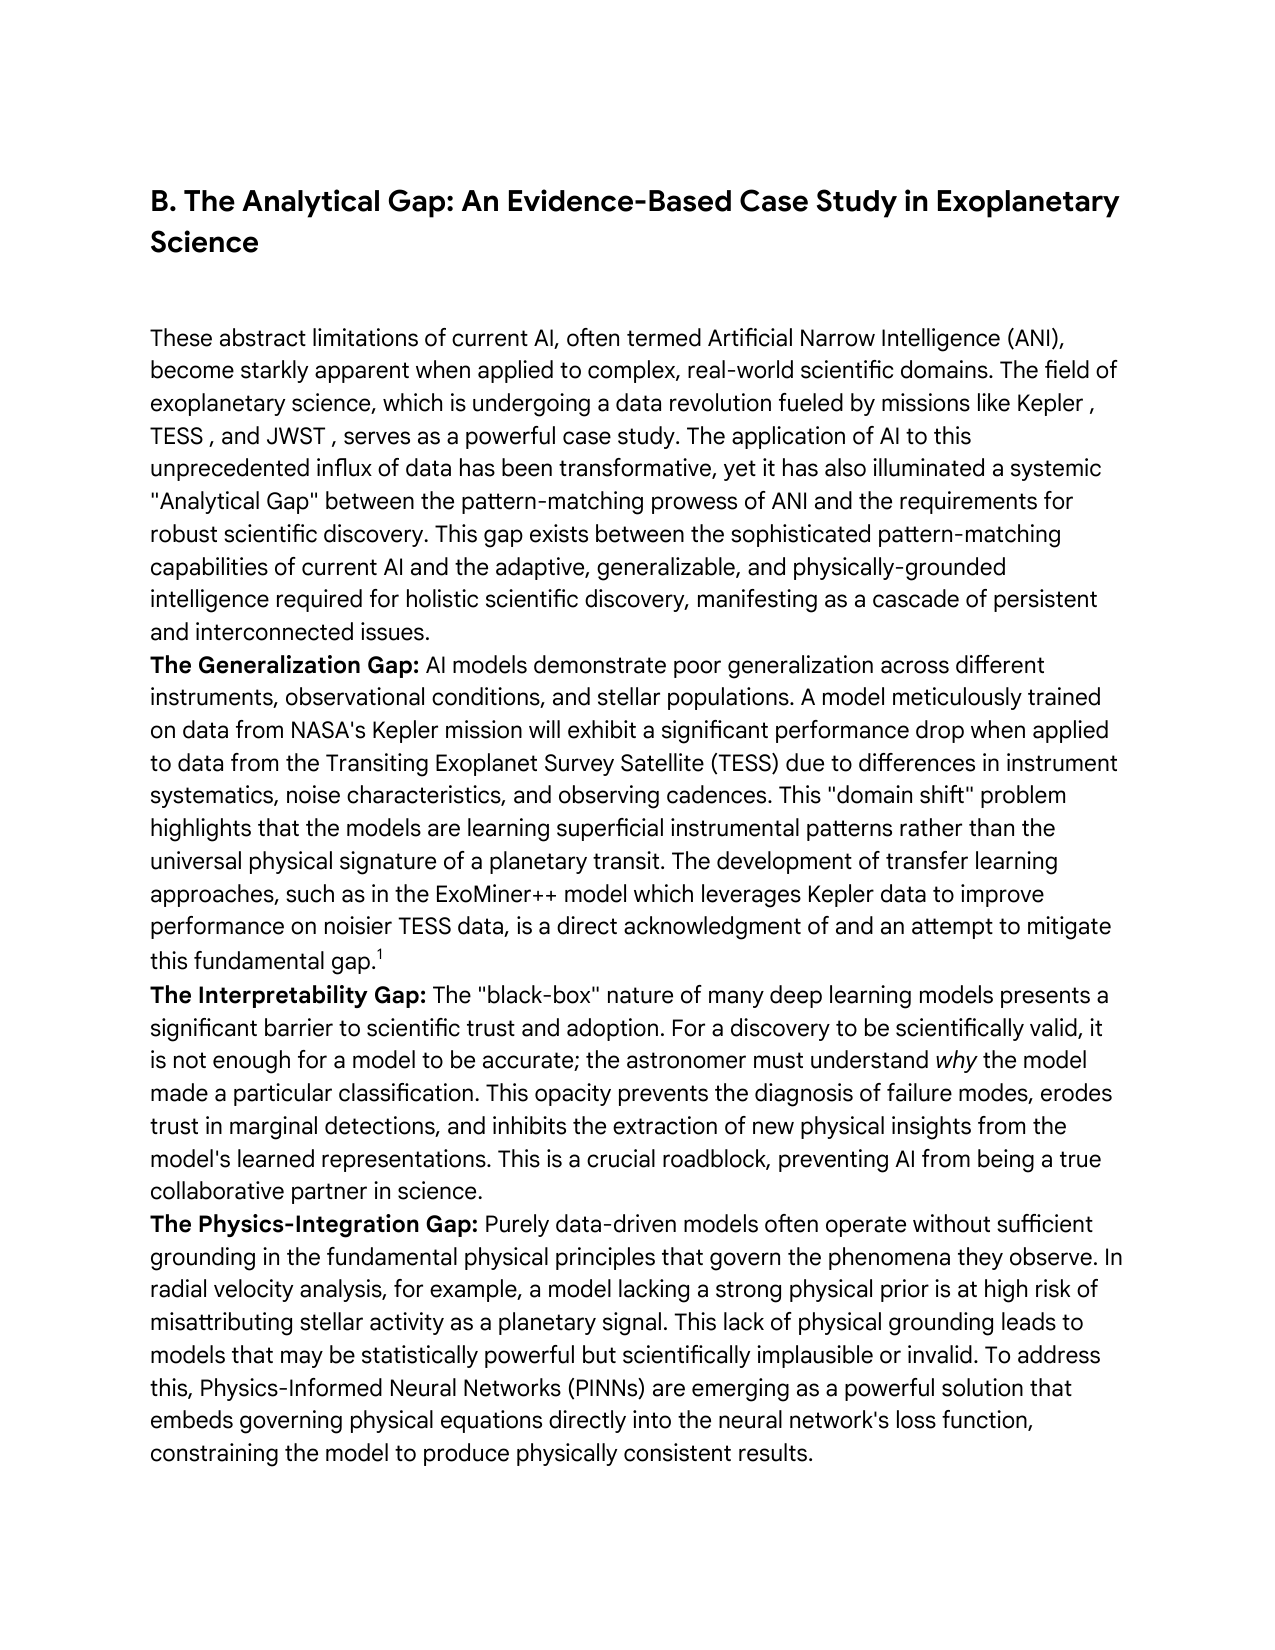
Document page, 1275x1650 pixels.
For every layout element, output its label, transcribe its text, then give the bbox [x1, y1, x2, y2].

text The Generalization Gap: AI models demonstrate poor generalization across different instruments, observational conditions, and stellar populations. A model meticulously trained on data from NASA's Kepler mission will exhibit a significant performance drop when applied to data from the Transiting Exoplanet Survey Satellite (TESS) due to differences in instrument systematics, noise characteristics, and observing cadences. This "domain shift" problem highlights that the models are learning superficial instrumental patterns rather than the universal physical signature of a planetary transit. The development of transfer learning approaches, such as in the ExoMiner++ model which leverages Kepler data to improve performance on noisier TESS data, is a direct acknowledgment of and an attempt to mitigate this fundamental gap.1 [150, 651, 1125, 977]
text The Physics-Integration Gap: Purely data-driven models often operate without sufficient grounding in the fundamental physical principles that govern the phenomena they observe. In radial velocity analysis, for example, a model lacking a strong physical prior is at high risk of misattributing stellar activity as a planetary signal. This lack of physical grounding leads to models that may be statistically powerful but scientifically implausible or invalid. To address this, Physics-Informed Neural Networks (PINNs) are emerging as a powerful solution that embeds governing physical equations directly into the neural network's loss function, constraining the model to produce physically consistent results. [150, 1210, 1125, 1468]
subtitle B. The Analytical Gap: An Evidence-Based Case Study in Exoplanetary Science [150, 183, 1125, 261]
text These abstract limitations of current AI, often termed Artificial Narrow Intelligence (ANI), become starkly apparent when applied to complex, real-world scientific domains. The field of exoplanetary science, which is undergoing a data revolution fueled by missions like Kepler , TESS , and JWST , serves as a powerful case study. The application of AI to this unprecedented influx of data has been transformative, yet it has also illuminated a systemic "Analytical Gap" between the pattern-matching prowess of ANI and the requirements for robust scientific discovery. This gap exists between the sophisticated pattern-matching capabilities of current AI and the adaptive, generalizable, and physically-grounded intelligence required for holistic scientific discovery, manifesting as a cascade of persistent and interconnected issues. [150, 324, 1125, 647]
text The Interpretability Gap: The "black-box" nature of many deep learning models presents a significant barrier to scientific trust and adoption. For a discovery to be scientifically valid, it is not enough for a model to be accurate; the astronomer must understand why the model made a particular classification. This opacity prevents the diagnosis of failure modes, erodes trust in marginal detections, and inhibits the extraction of new physical insights from the model's learned representations. This is a crucial roadblock, preventing AI from being a true collaborative partner in science. [150, 981, 1125, 1206]
